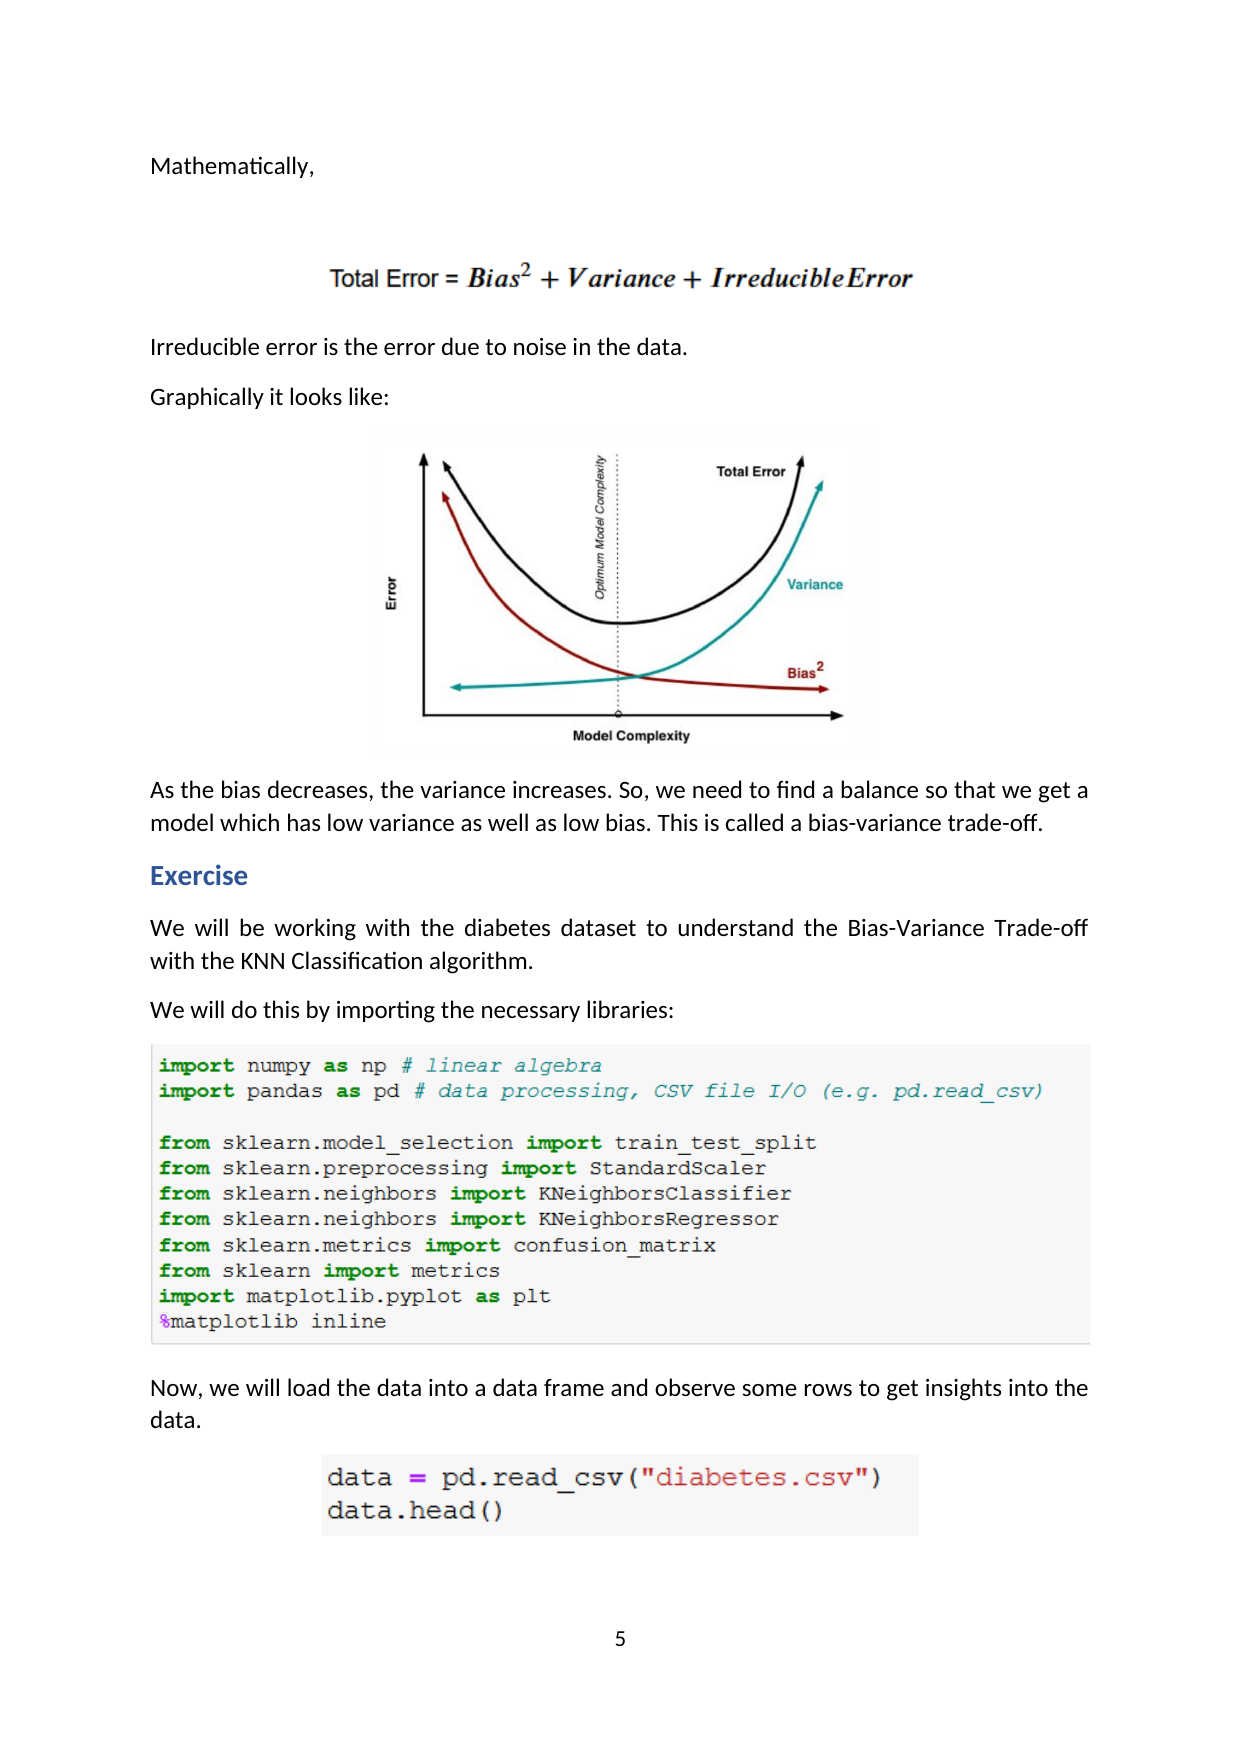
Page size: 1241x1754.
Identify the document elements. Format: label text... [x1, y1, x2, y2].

text Exercise [150, 857, 1090, 893]
picture [320, 249, 920, 313]
text Irreducible error is the error due to noise in the data. [150, 331, 1090, 362]
picture [367, 430, 873, 756]
text We will do this by importing the necessary libraries: [150, 995, 1090, 1025]
text We will be working with the diabetes dataset to understand the Bias-Variance Trade-off with the KNN Classification algorithm. [150, 912, 1090, 976]
text As the bias decreases, the variance increases. So, we need to find a balance so that we get a model which has low variance as well as low bias. This is called a bias-variance trade-off. [150, 774, 1090, 838]
picture [150, 1044, 1091, 1353]
picture [321, 1454, 919, 1536]
text Now, we will load the data into a data frame and observe some rows to get insights into the data. [150, 1372, 1090, 1435]
text Graphically it looks like: [150, 381, 1090, 411]
text Mathematically, [150, 150, 1090, 181]
